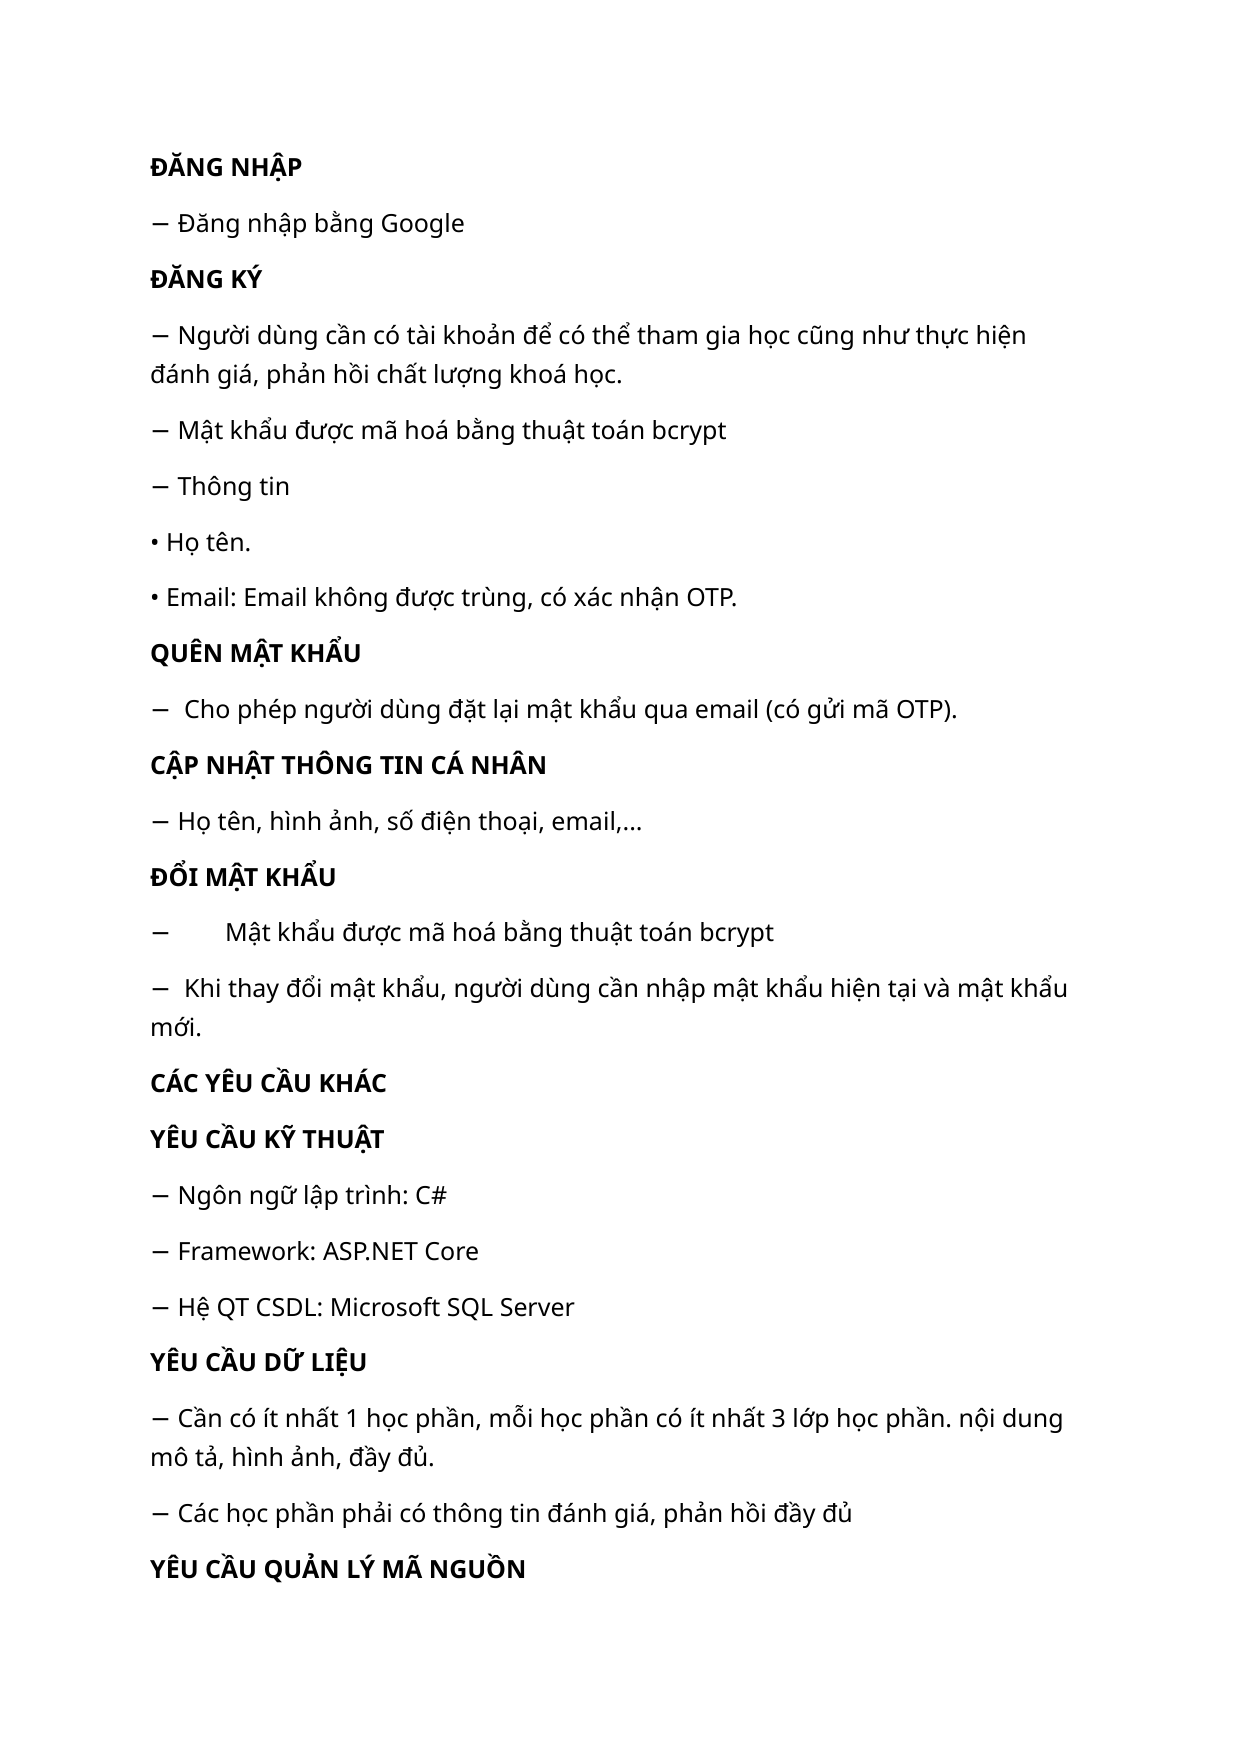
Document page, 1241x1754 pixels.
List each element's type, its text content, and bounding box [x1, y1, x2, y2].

text • Họ tên. [150, 524, 1090, 558]
text CÁC YÊU CẦU KHÁC [150, 1066, 1090, 1100]
text − Khi thay đổi mật khẩu, người dùng cần nhập mật khẩu hiện tại và mật khẩu mới. [150, 971, 1090, 1044]
text − Framework: ASP.NET Core [150, 1233, 1090, 1267]
text − Mật khẩu được mã hoá bằng thuật toán bcrypt [150, 915, 1090, 949]
text QUÊN MẬT KHẨU [150, 636, 1090, 670]
text − Họ tên, hình ảnh, số điện thoại, email,... [150, 803, 1090, 837]
text − Hệ QT CSDL: Microsoft SQL Server [150, 1289, 1090, 1323]
text − Cho phép người dùng đặt lại mật khẩu qua email (có gửi mã OTP). [150, 692, 1090, 726]
text ĐỔI MẬT KHẨU [150, 859, 1090, 893]
text YÊU CẦU QUẢN LÝ MÃ NGUỒN [150, 1552, 1090, 1586]
text − Thông tin [150, 468, 1090, 502]
text CẬP NHẬT THÔNG TIN CÁ NHÂN [150, 747, 1090, 782]
text − Đăng nhập bằng Google [150, 206, 1090, 240]
text − Mật khẩu được mã hoá bằng thuật toán bcrypt [150, 412, 1090, 447]
text − Ngôn ngữ lập trình: C# [150, 1177, 1090, 1212]
text YÊU CẦU KỸ THUẬT [150, 1122, 1090, 1156]
text − Người dùng cần có tài khoản để có thể tham gia học cũng như thực hiện đánh giá, phản hồi chất lượng khoá học. [150, 317, 1090, 391]
text − Các học phần phải có thông tin đánh giá, phản hồi đầy đủ [150, 1496, 1090, 1530]
text − Cần có ít nhất 1 học phần, mỗi học phần có ít nhất 3 lớp học phần. nội dung mô tả, hình ảnh, đầy đủ. [150, 1401, 1090, 1474]
text YÊU CẦU DỮ LIỆU [150, 1345, 1090, 1379]
text ĐĂNG KÝ [150, 262, 1090, 296]
text • Email: Email không được trùng, có xác nhận OTP. [150, 580, 1090, 614]
text ĐĂNG NHẬP [150, 150, 1090, 184]
